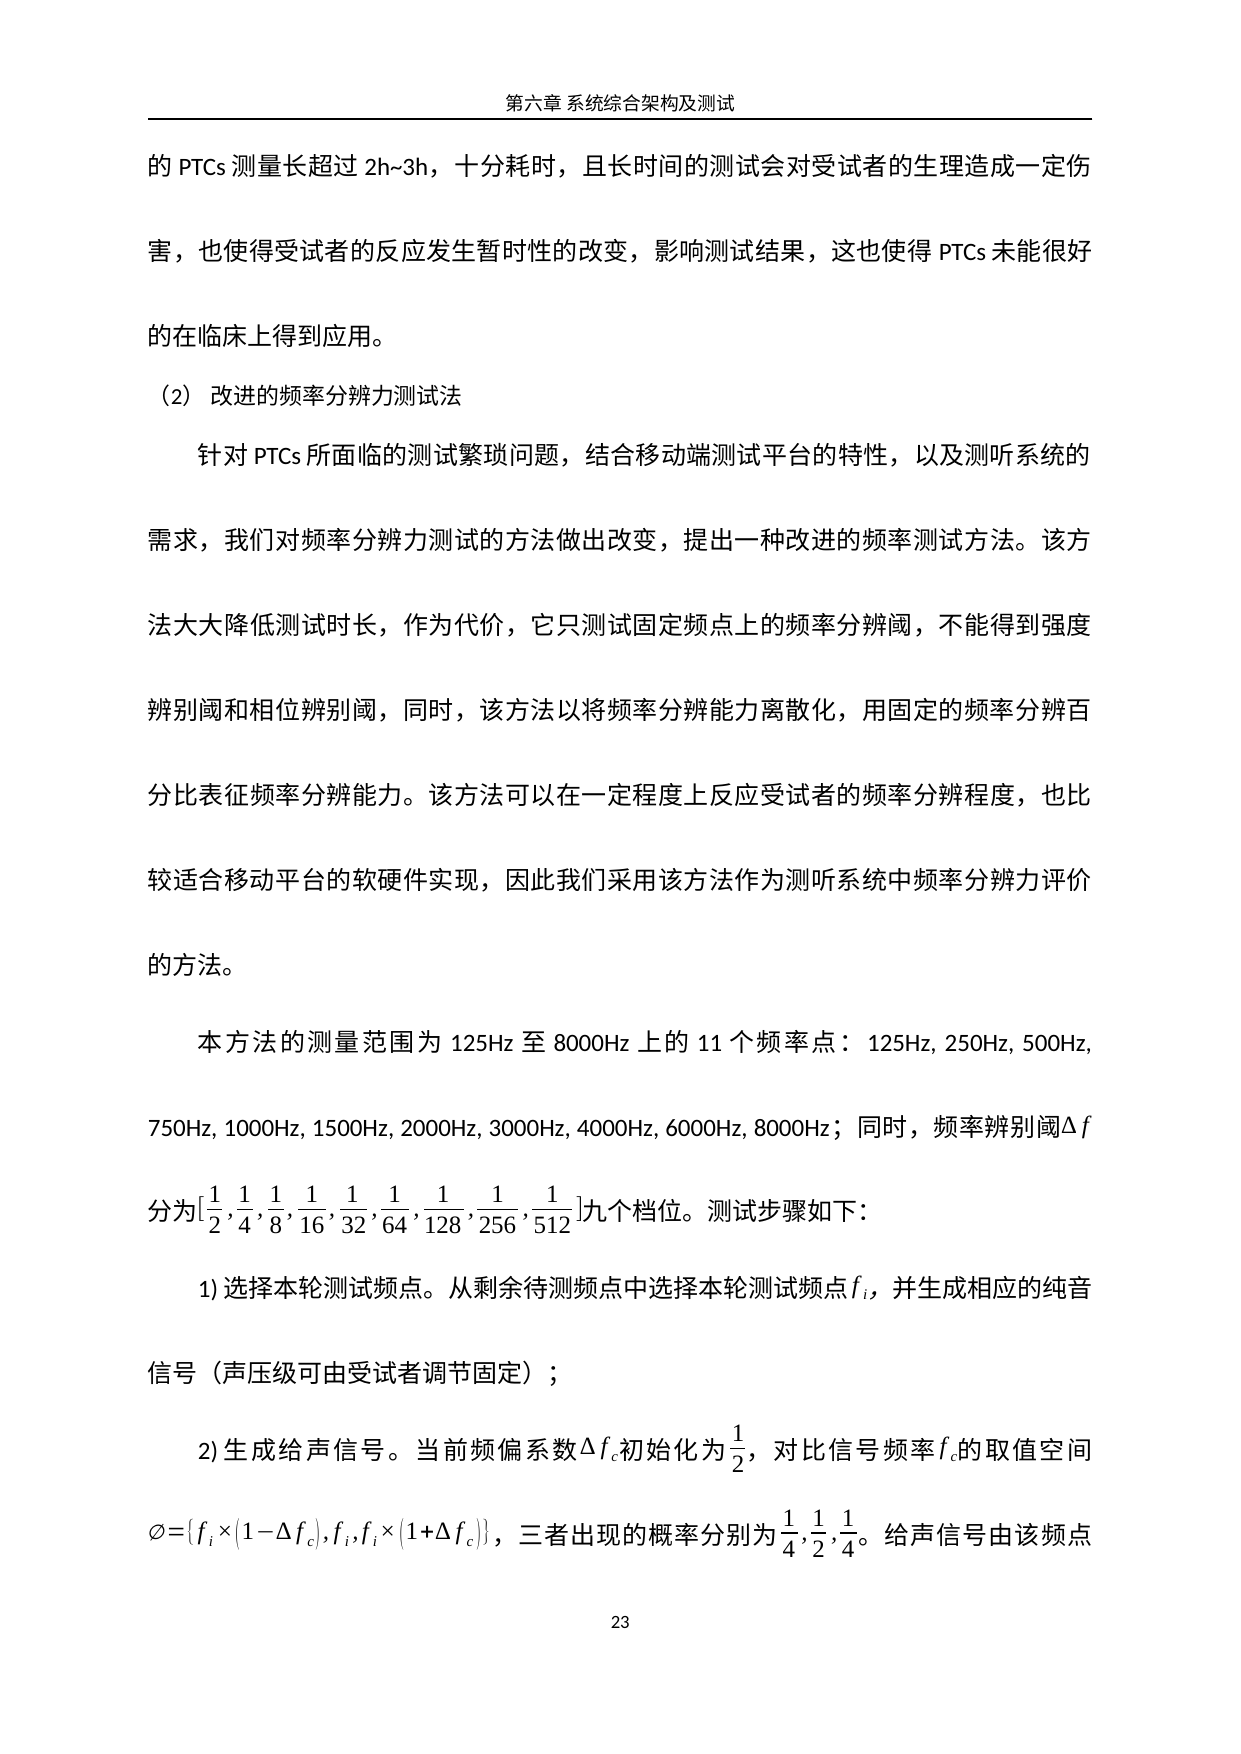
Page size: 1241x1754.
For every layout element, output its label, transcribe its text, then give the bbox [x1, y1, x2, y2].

list 改进的频率分辨力测试法 [148, 378, 1092, 412]
text 本方法的测量范围为125Hz至8000Hz上的11个频率点：125Hz, 250Hz, 500Hz, 750Hz, 1000Hz, 1500Hz, 2000Hz, 3000Hz, 4000Hz, 6000Hz, 8000Hz；同时，频率辨别阈分为九个档位。测试步骤如下： [148, 1006, 1092, 1244]
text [148, 131, 1092, 369]
text 针对PTCs所面临的测试繁琐问题，结合移动端测试平台的特性，以及测听系统的需求，我们对频率分辨力测试的方法做出改变，提出一种改进的频率测试方法。该方法大大降低测试时长，作为代价，它只测试固定频点上的频率分辨阈，不能得到强度辨别阈和相位辨别阈，同时，该方法以将频率分辨能力离散化，用固定的频率分辨百分比表征频率分辨能力。该方法可以在一定程度上反应受试者的频率分辨程度，也比较适合移动平台的软硬件实现，因此我们采用该方法作为测听系统中频率分辨力评价的方法。 [148, 420, 1092, 997]
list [148, 1415, 1092, 1568]
list 选择本轮测试频点。从剩余待测频点中选择本轮测试频点，并生成相应的纯音信号（声压级可由受试者调节固定）； [148, 1253, 1092, 1406]
